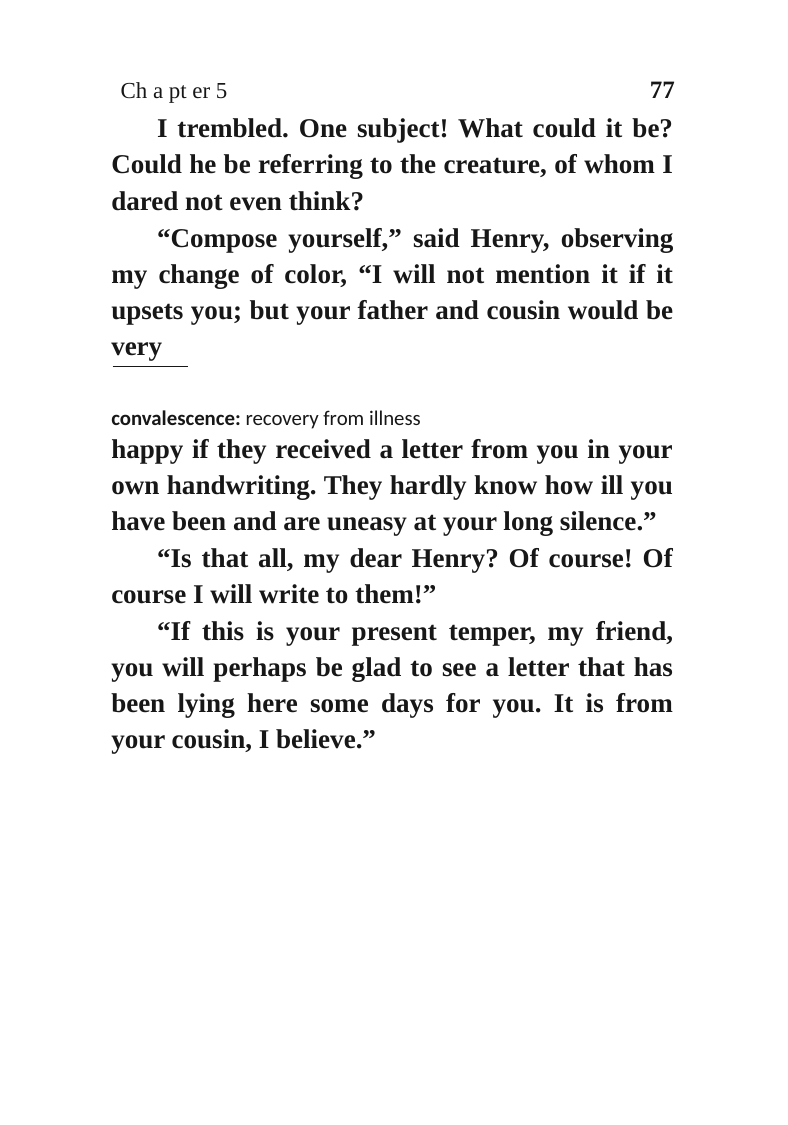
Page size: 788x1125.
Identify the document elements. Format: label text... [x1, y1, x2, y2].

text “Compose yourself,” said Henry, observing my change of color, “I will not mention it if it upsets you; but your father and cousin would be very [111, 222, 674, 361]
text I trembled. One subject! What could it be? Could he be referring to the creature, of whom I dared not even think? [111, 112, 674, 216]
text happy if they received a letter from you in your own handwriting. They hardly know how ill you have been and are uneasy at your long silence.” [111, 433, 674, 536]
text “Is that all, my dear Henry? Of course! Of course I will write to them!” [111, 542, 674, 609]
text “If this is your present temper, my friend, you will perhaps be glad to see a letter that has been lying here some days for you. It is from your cousin, I believe.” [111, 615, 674, 754]
text convalescence: recovery from illness [111, 405, 675, 431]
